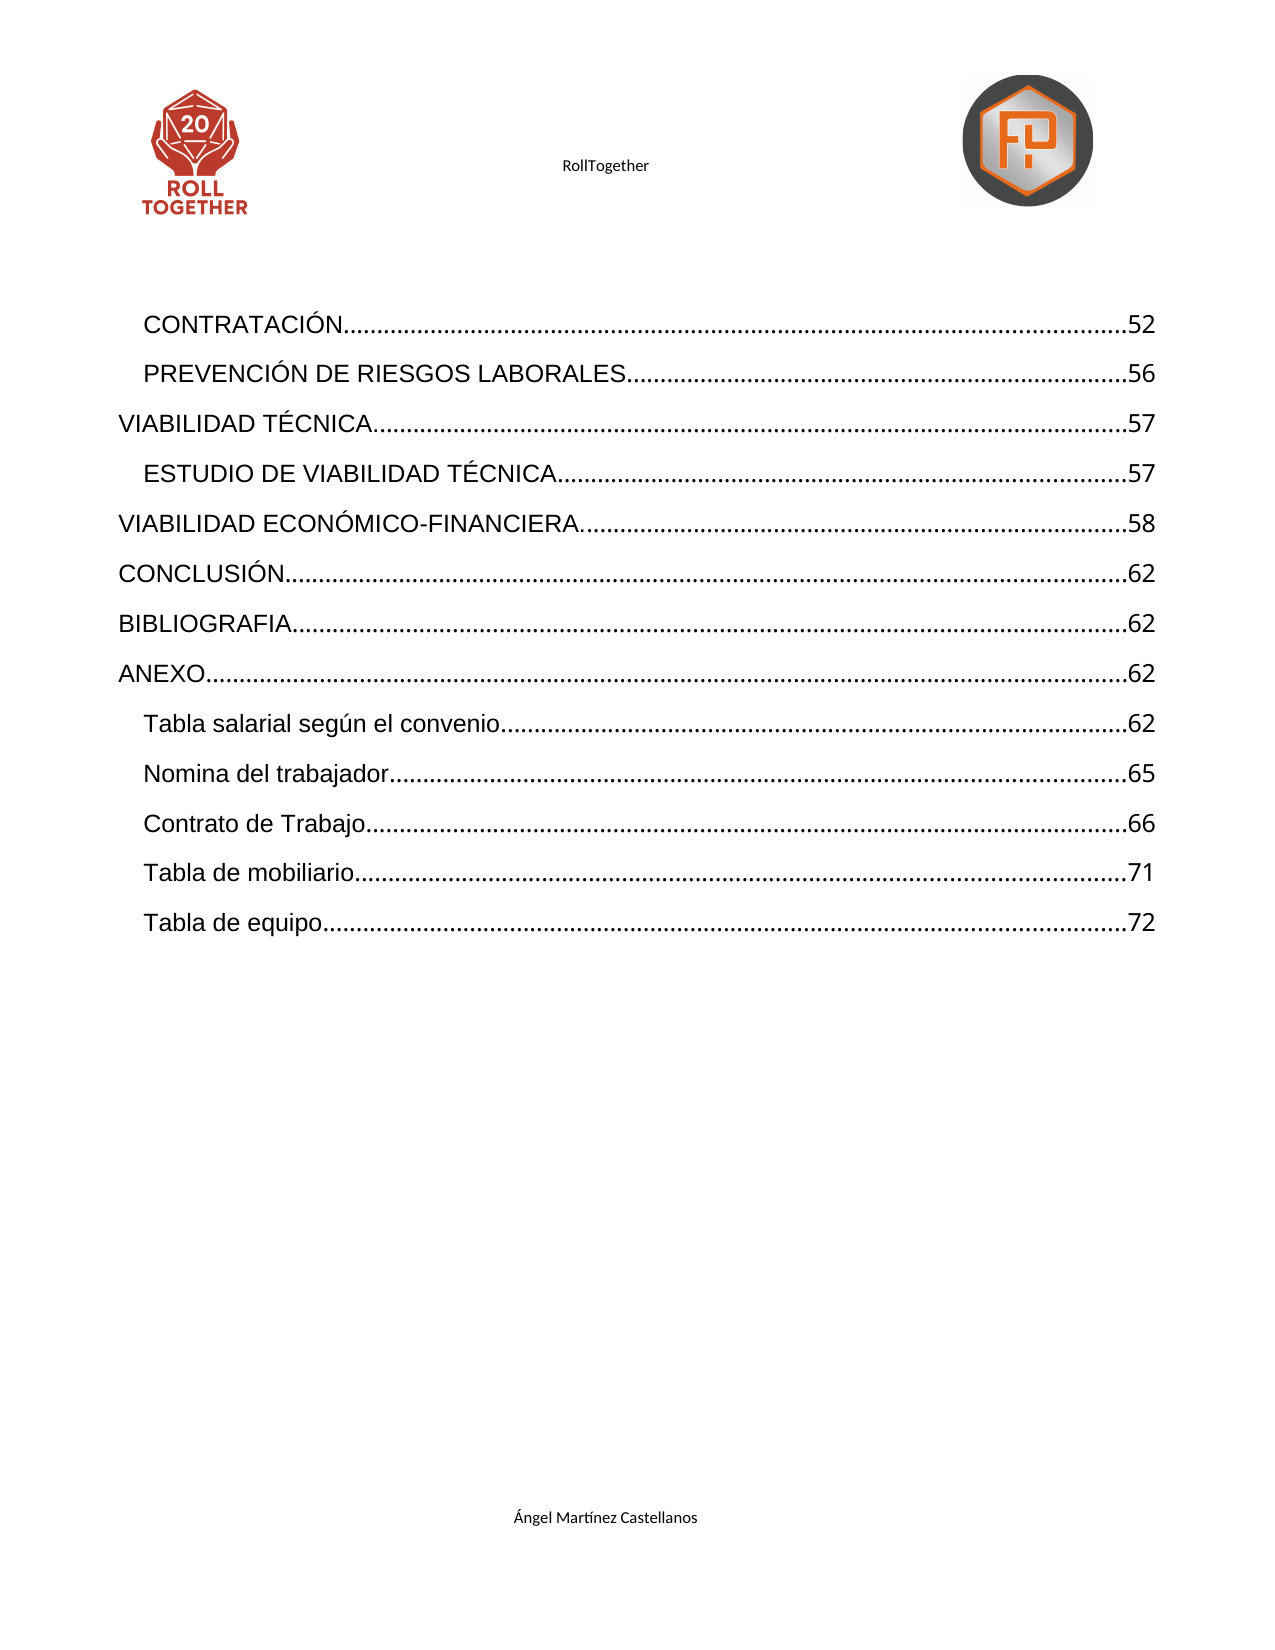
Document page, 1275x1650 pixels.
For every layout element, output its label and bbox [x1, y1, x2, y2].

picture [118, 75, 273, 230]
picture [962, 75, 1094, 207]
